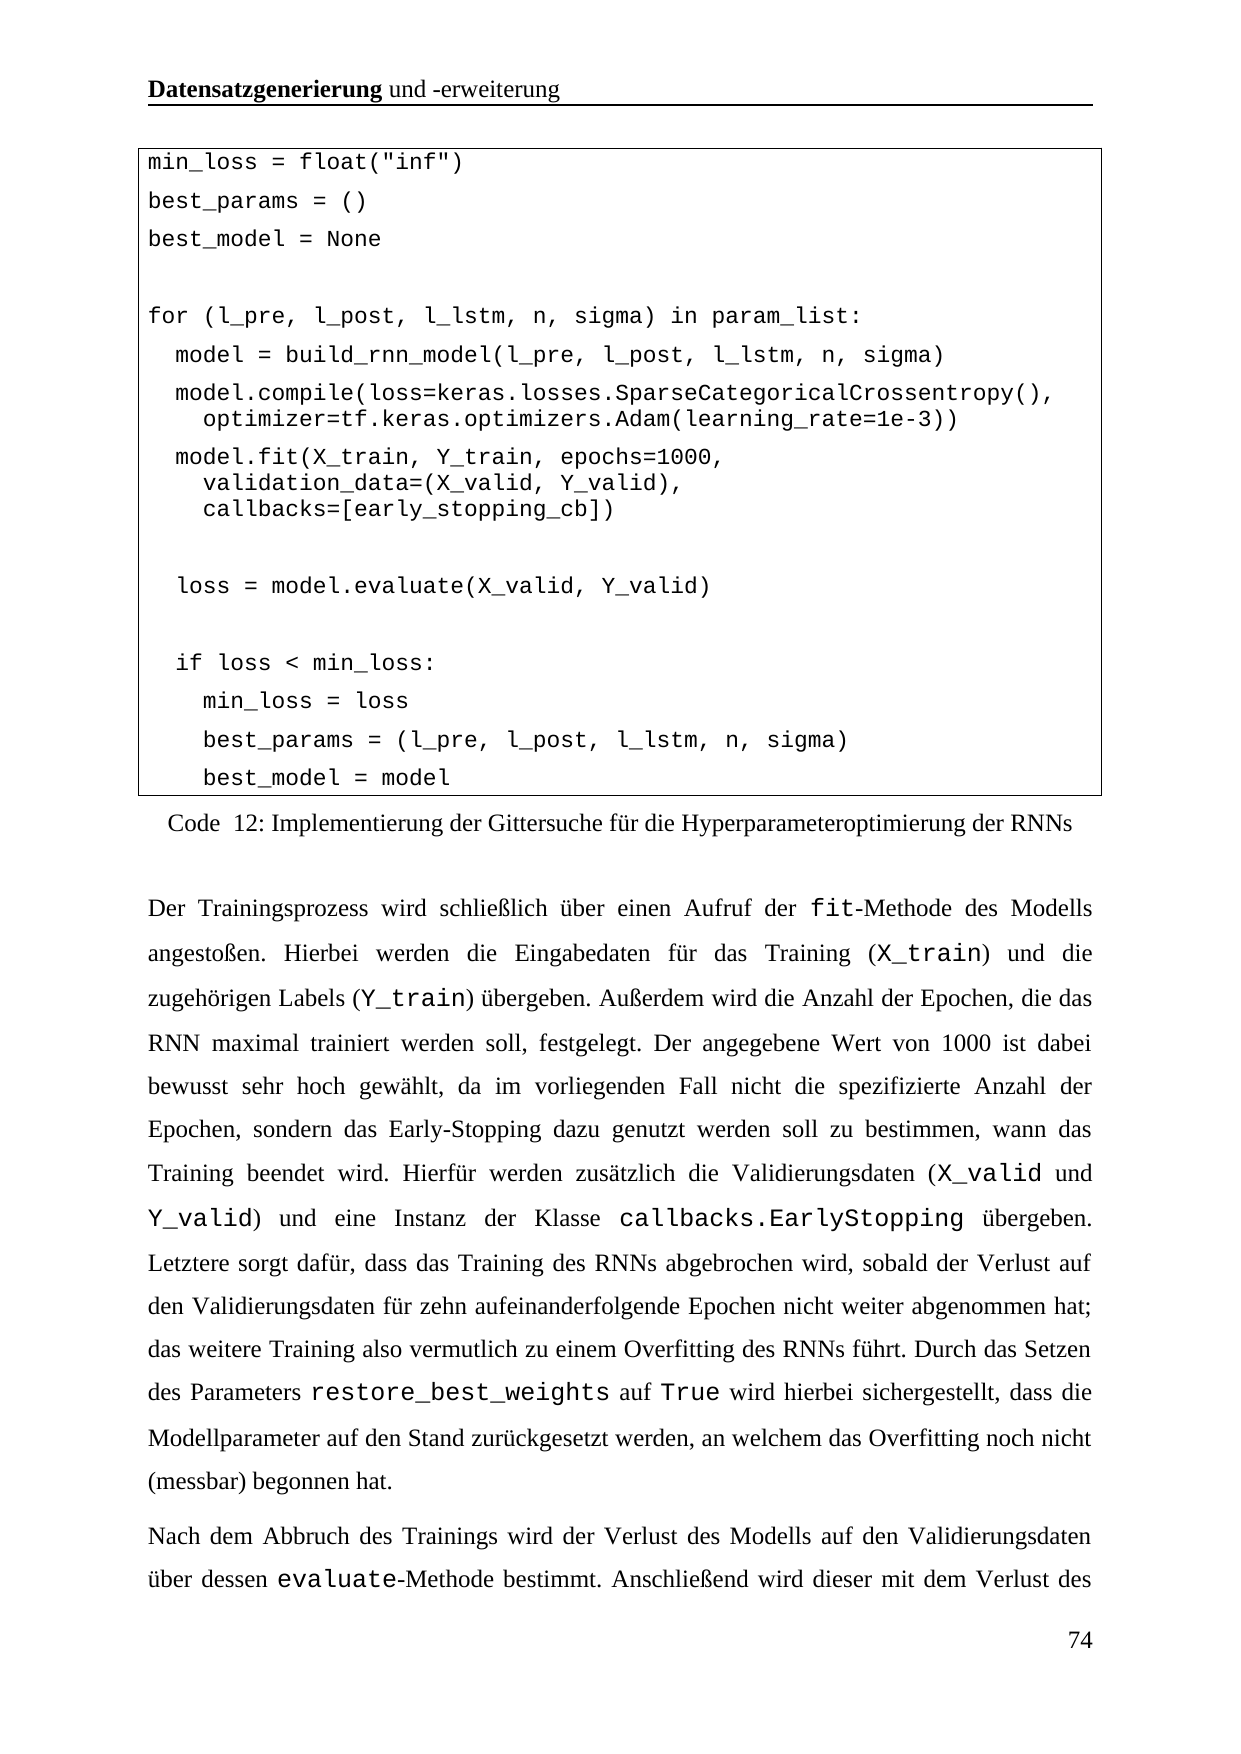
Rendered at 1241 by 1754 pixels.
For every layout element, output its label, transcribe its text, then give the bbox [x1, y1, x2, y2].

text if loss < min_loss: [139, 648, 1101, 677]
text validation_data=(X_valid, Y_valid), [148, 472, 1093, 498]
text Der Trainingsprozess wird schließlich über einen Aufruf der fit-Methode des Modells angestoßen. Hierbei werden die Eingabedaten für das Training (X_train) und die zugehörigen Labels (Y_train) übergeben. Außerdem wird die Anzahl der Epochen, die das RNN maximal trainiert werden soll, festgelegt. Der angegebene Wert von 1000 ist dabei bewusst sehr hoch gewählt, da im vorliegenden Fall nicht die spezifizierte Anzahl der Epochen, sondern das Early-Stopping dazu genutzt werden soll zu bestimmen, wann das Training beendet wird. Hierfür werden zusätzlich die Validierungsdaten (X_valid und Y_valid) und eine Instanz der Klasse callbacks.EarlyStopping übergeben. Letztere sorgt dafür, dass das Training des RNNs abgebrochen wird, sobald der Verlust auf den Validierungsdaten für zehn aufeinanderfolgende Epochen nicht weiter abgenommen hat; das weitere Training also vermutlich zu einem Overfitting des RNNs führt. Durch das Setzen des Parameters restore_best_weights auf True wird hierbei sichergestellt, dass die Modellparameter auf den Stand zurückgesetzt werden, an welchem das Overfitting noch nicht (messbar) begonnen hat. [148, 893, 1093, 1494]
text model = build_rnn_model(l_pre, l_post, l_lstm, n, sigma) [139, 340, 1101, 369]
text best_params = (l_pre, l_post, l_lstm, n, sigma) [139, 725, 1101, 754]
text model.compile(loss=keras.losses.SparseCategoricalCrossentropy(), [139, 378, 1101, 407]
text model.fit(X_train, Y_train, epochs=1000, [139, 443, 1101, 472]
text best_model = None [139, 224, 1101, 253]
text min_loss = loss [139, 687, 1101, 716]
text for (l_pre, l_post, l_lstm, n, sigma) in param_list: [139, 301, 1101, 330]
text callbacks=[early_stopping_cb]) [148, 498, 1093, 523]
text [148, 1521, 1093, 1595]
text best_model = model [139, 763, 1101, 795]
text optimizer=tf.keras.optimizers.Adam(learning_rate=1e-3)) [148, 407, 1093, 433]
text min_loss = float("inf") [139, 149, 1101, 177]
text loss = model.evaluate(X_valid, Y_valid) [139, 571, 1101, 600]
text best_params = () [139, 186, 1101, 215]
